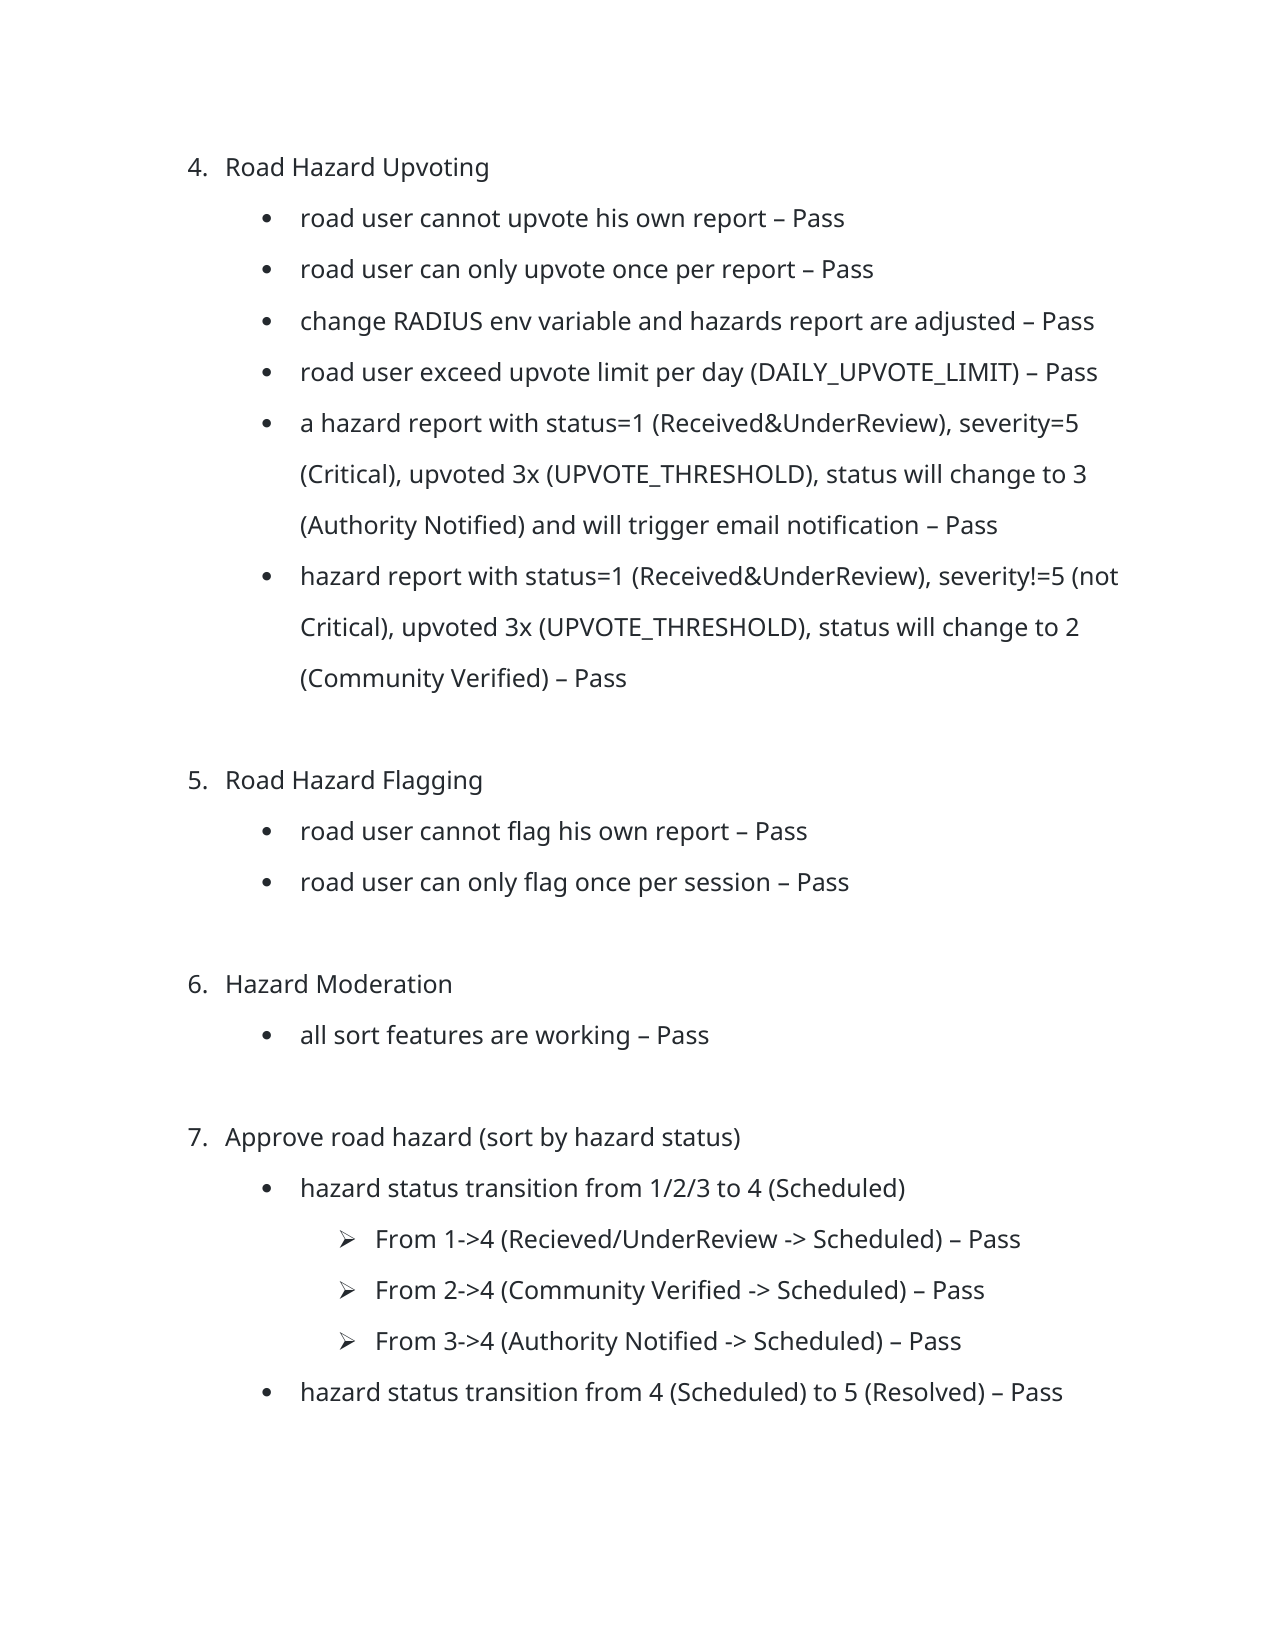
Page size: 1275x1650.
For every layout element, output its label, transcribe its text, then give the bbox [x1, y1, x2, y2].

list all sort features are working – Pass [262, 1018, 1125, 1052]
list Road Hazard Flagging [187, 762, 1125, 797]
list road user cannot flag his own report – Pass [262, 813, 1125, 848]
list hazard report with status=1 (Received&UnderReview), severity!=5 (not Critical), upvoted 3x (UPVOTE_THRESHOLD), status will change to 2 (Community Verified) – Pass [262, 558, 1125, 694]
list Hazard Moderation [187, 967, 1125, 1001]
list road user can only upvote once per report – Pass [262, 252, 1125, 286]
list hazard status transition from 1/2/3 to 4 (Scheduled) [262, 1171, 1125, 1205]
list road user can only flag once per session – Pass [262, 864, 1125, 899]
list hazard status transition from 4 (Scheduled) to 5 (Resolved) – Pass [262, 1375, 1125, 1409]
list road user exceed upvote limit per day (DAILY_UPVOTE_LIMIT) – Pass [262, 354, 1125, 388]
list a hazard report with status=1 (Received&UnderReview), severity=5 (Critical), upvoted 3x (UPVOTE_THRESHOLD), status will change to 3 (Authority Notified) and will trigger email notification – Pass [262, 405, 1125, 541]
list From 1->4 (Recieved/UnderReview -> Scheduled) – Pass [337, 1222, 1125, 1256]
list Road Hazard Upvoting [187, 150, 1125, 184]
list From 3->4 (Authority Notified -> Scheduled) – Pass [337, 1324, 1125, 1358]
list From 2->4 (Community Verified -> Scheduled) – Pass [337, 1273, 1125, 1307]
list road user cannot upvote his own report – Pass [262, 201, 1125, 235]
list change RADIUS env variable and hazards report are adjusted – Pass [262, 303, 1125, 337]
list Approve road hazard (sort by hazard status) [187, 1120, 1125, 1154]
